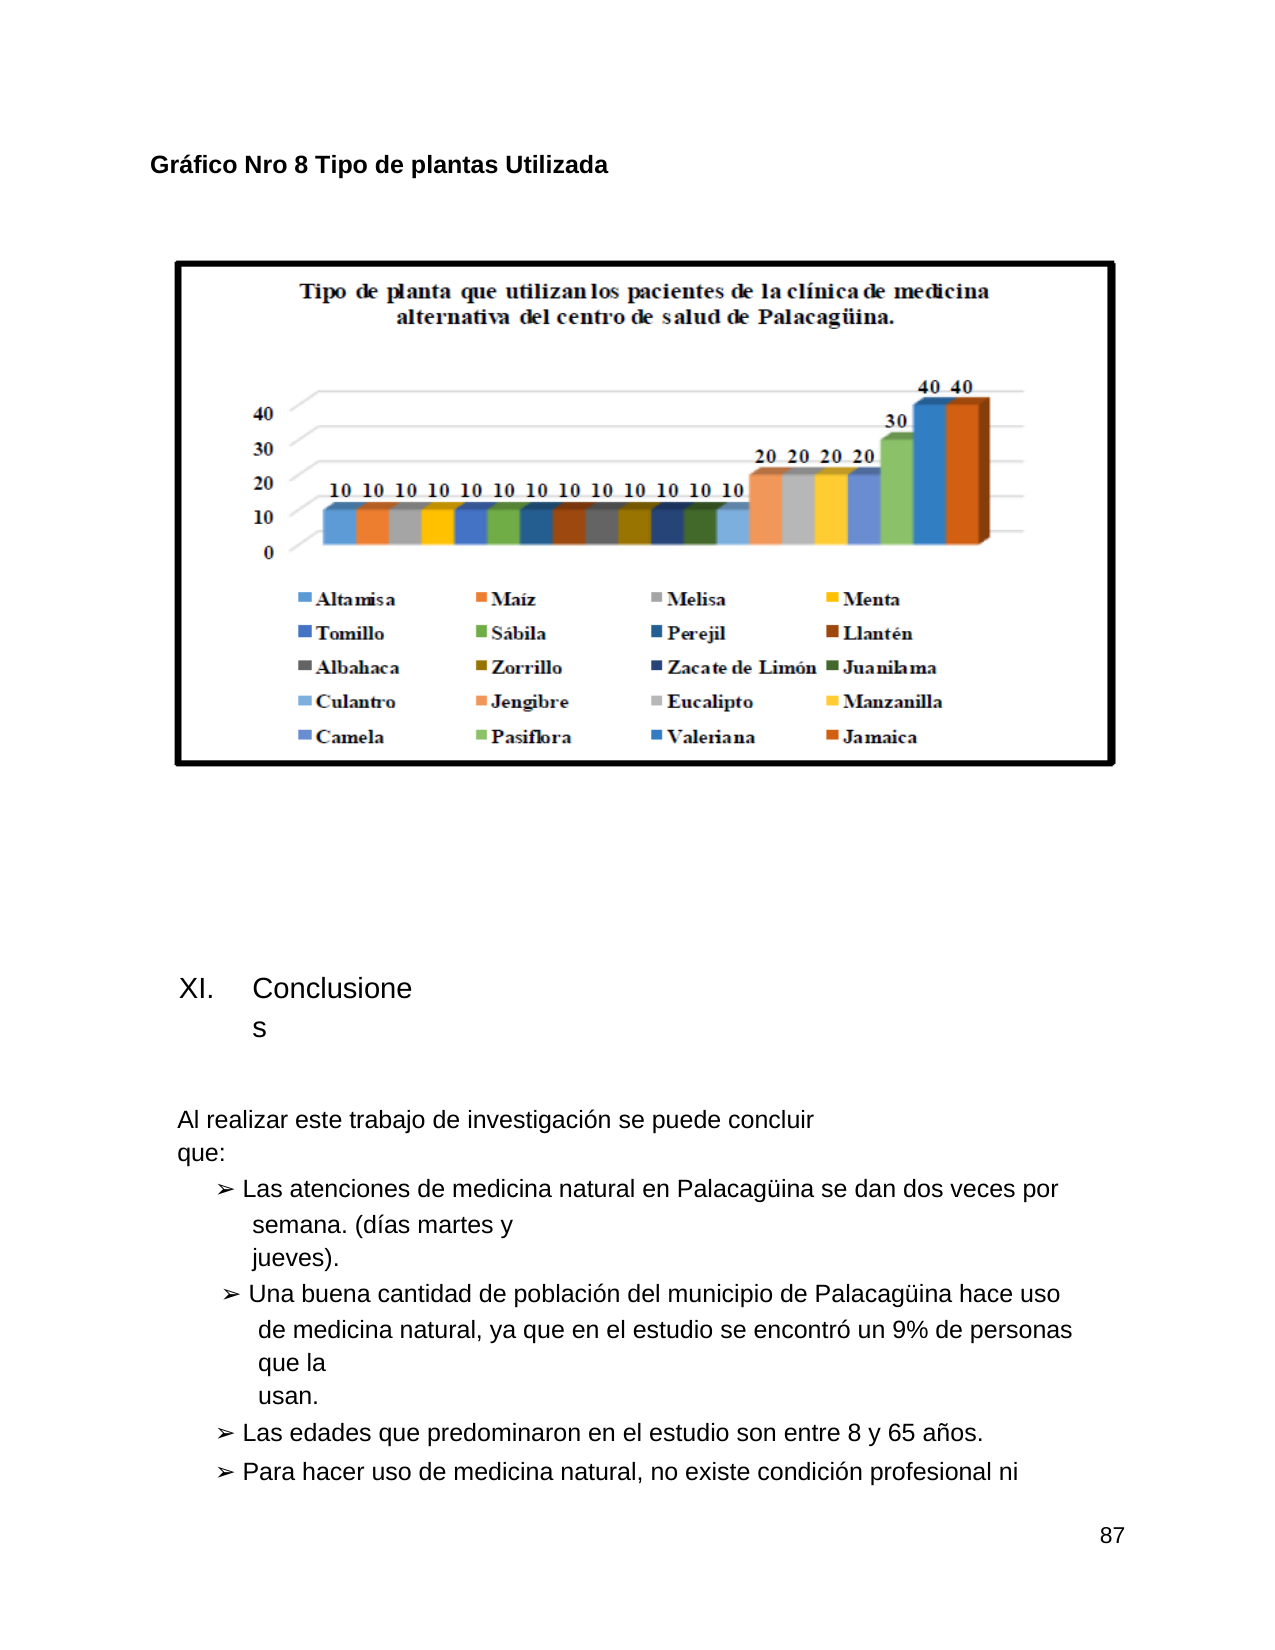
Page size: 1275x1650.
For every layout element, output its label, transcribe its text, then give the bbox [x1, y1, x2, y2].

text Al realizar este trabajo de investigación se puede concluir que: [177, 1105, 869, 1167]
text semana. (días martes y jueves). [252, 1210, 604, 1272]
text de medicina natural, ya que en el estudio se encontró un 9% de personas [258, 1315, 1097, 1344]
picture [164, 251, 1132, 775]
text ➢ Una buena cantidad de población del municipio de Palacagüina hace uso [220, 1276, 1097, 1310]
text ➢ Las atenciones de medicina natural en Palacagüina se dan dos veces por [214, 1171, 1097, 1205]
subtitle Gráfico Nro 8 Tipo de plantas Utilizada [150, 150, 1125, 179]
text ➢ Las edades que predominaron en el estudio son entre 8 y 65 años. [214, 1414, 992, 1448]
text que la usan. [258, 1348, 392, 1410]
text ➢ Para hacer uso de medicina natural, no existe condición profesional ni [214, 1453, 1096, 1488]
list Conclusiones [214, 971, 417, 1043]
